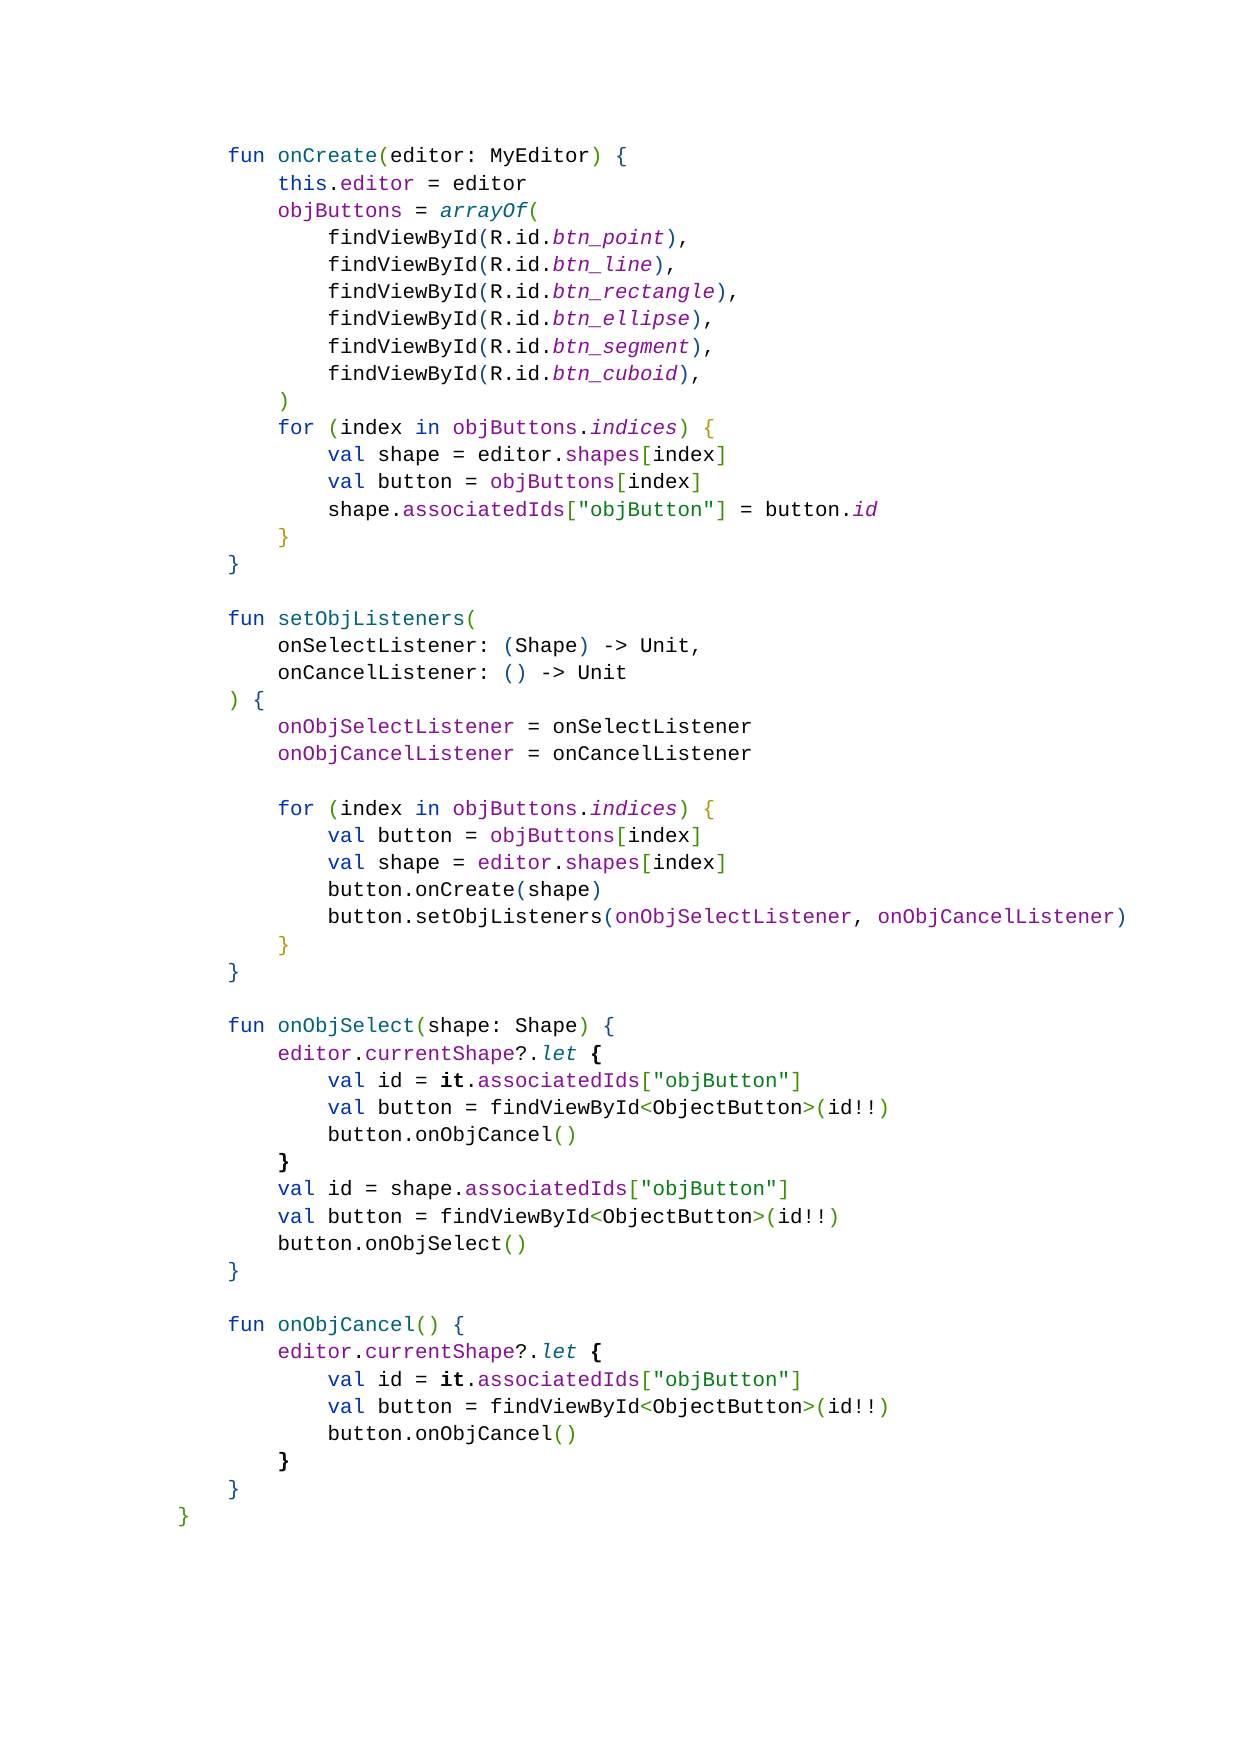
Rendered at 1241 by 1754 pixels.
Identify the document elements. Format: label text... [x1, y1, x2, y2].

text fun onObjCancel() { editor.currentShape?.let { val id = it.associatedIds["objButton"] val button = findViewById<ObjectButton>(id!!) button.onObjCancel() } } } [177, 1287, 1152, 1558]
text fun setObjListeners( onSelectListener: (Shape) -> Unit, onCancelListener: () -> Unit ) { onObjSelectListener = onSelectListener onObjCancelListener = onCancelListener for (index in objButtons.indices) { val button = objButtons[index] val shape = editor.shapes[index] button.onCreate(shape) button.setObjListeners(onObjSelectListener, onObjCancelListener) } } [177, 580, 1152, 984]
text fun onObjSelect(shape: Shape) { editor.currentShape?.let { val id = it.associatedIds["objButton"] val button = findViewById<ObjectButton>(id!!) button.onObjCancel() } val id = shape.associatedIds["objButton"] val button = findViewById<ObjectButton>(id!!) button.onObjSelect() } [177, 988, 1152, 1284]
text fun onCreate(editor: MyEditor) { this.editor = editor objButtons = arrayOf( findViewById(R.id.btn_point), findViewById(R.id.btn_line), findViewById(R.id.btn_rectangle), findViewById(R.id.btn_ellipse), findViewById(R.id.btn_segment), findViewById(R.id.btn_cuboid), ) for (index in objButtons.indices) { val shape = editor.shapes[index] val button = objButtons[index] shape.associatedIds["objButton"] = button.id } } [177, 118, 1152, 577]
